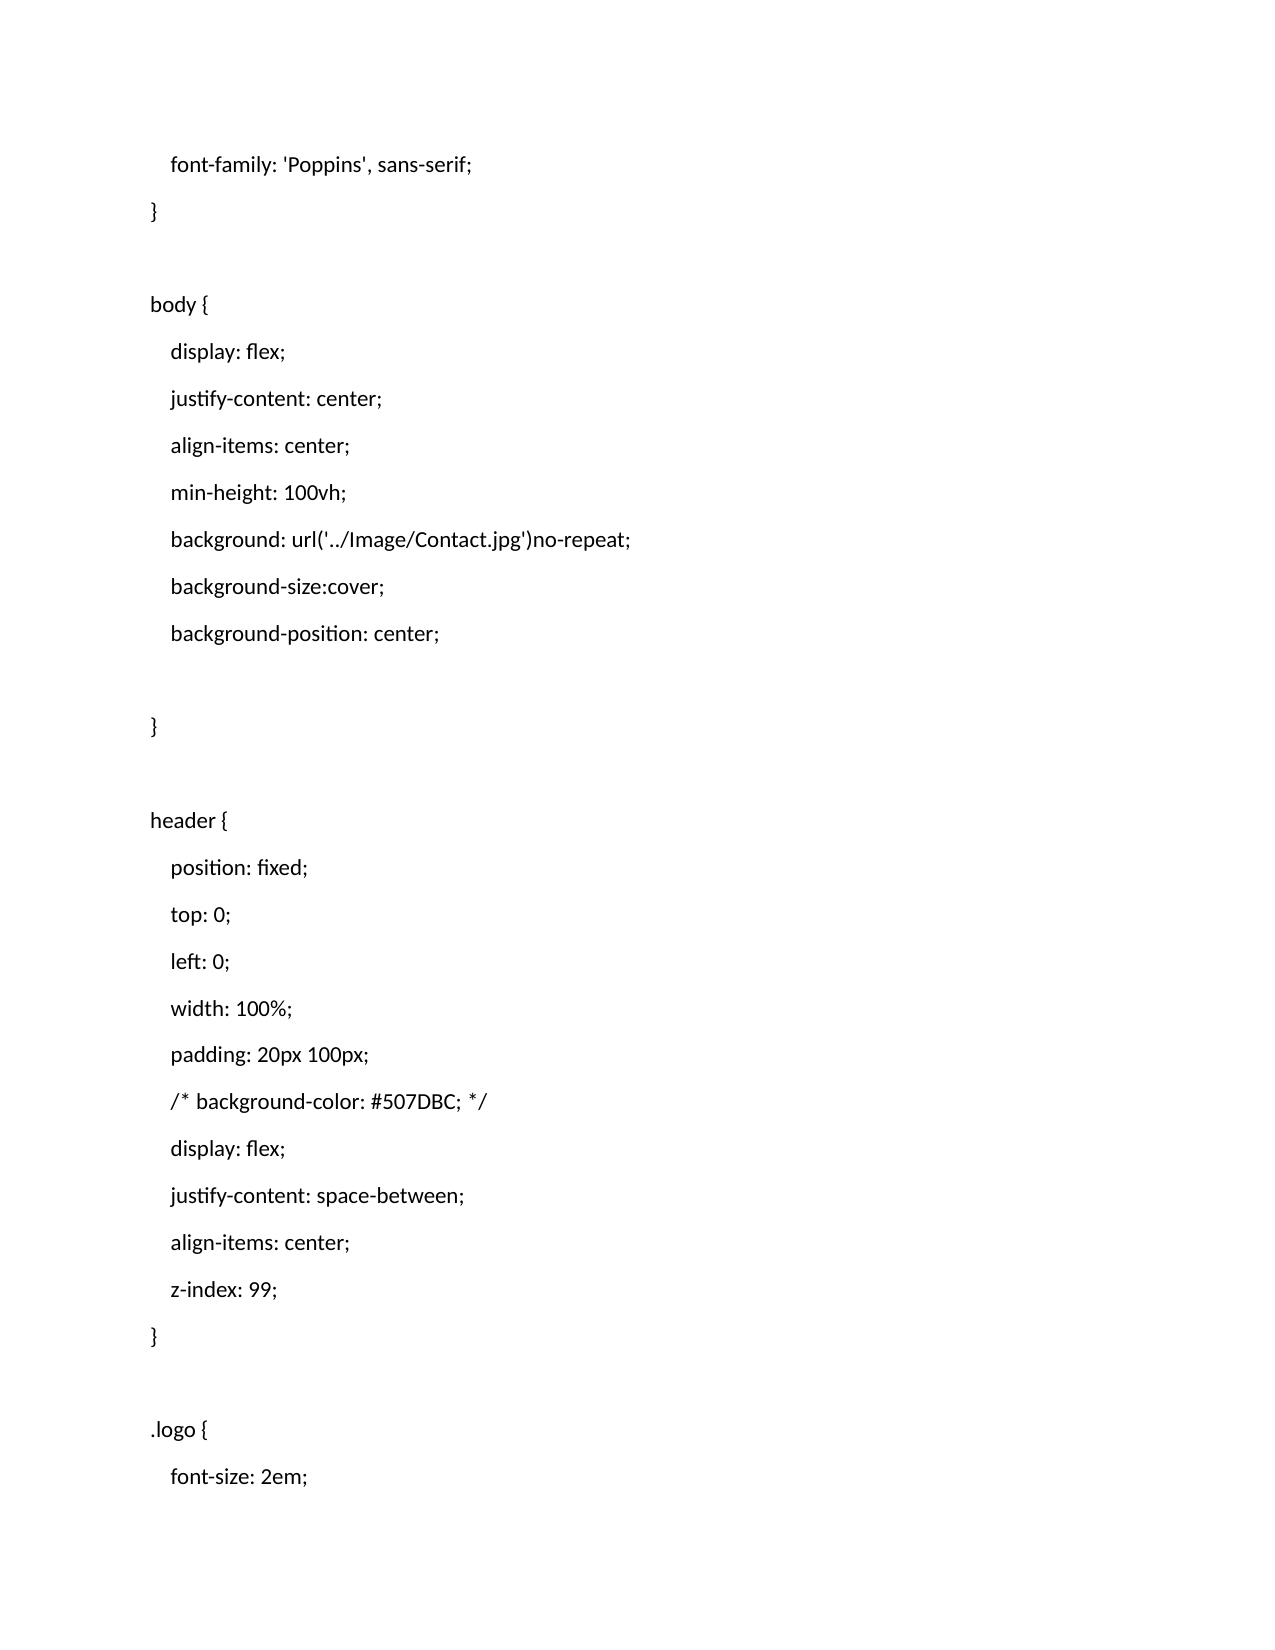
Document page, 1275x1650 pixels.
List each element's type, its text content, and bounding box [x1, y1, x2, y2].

text background-size:cover; [150, 572, 1125, 600]
text top: 0; [150, 900, 1125, 928]
text font-size: 2em; [150, 1462, 1125, 1491]
text align-items: center; [150, 431, 1125, 459]
text } [150, 1322, 1125, 1350]
text min-height: 100vh; [150, 478, 1125, 506]
text padding: 20px 100px; [150, 1041, 1125, 1069]
text z-index: 99; [150, 1275, 1125, 1303]
text position: fixed; [150, 853, 1125, 881]
text display: flex; [150, 1134, 1125, 1162]
text width: 100%; [150, 994, 1125, 1022]
text .logo { [150, 1416, 1125, 1444]
text justify-content: space-between; [150, 1181, 1125, 1209]
text } [150, 197, 1125, 225]
text background-position: center; [150, 619, 1125, 647]
text /* background-color: #507DBC; */ [150, 1087, 1125, 1116]
text left: 0; [150, 947, 1125, 975]
text header { [150, 806, 1125, 834]
text align-items: center; [150, 1228, 1125, 1256]
text display: flex; [150, 337, 1125, 366]
text font-family: 'Poppins', sans-serif; [150, 150, 1125, 178]
text justify-content: center; [150, 384, 1125, 412]
text background: url('../Image/Contact.jpg')no-repeat; [150, 525, 1125, 553]
text body { [150, 291, 1125, 319]
text } [150, 712, 1125, 741]
